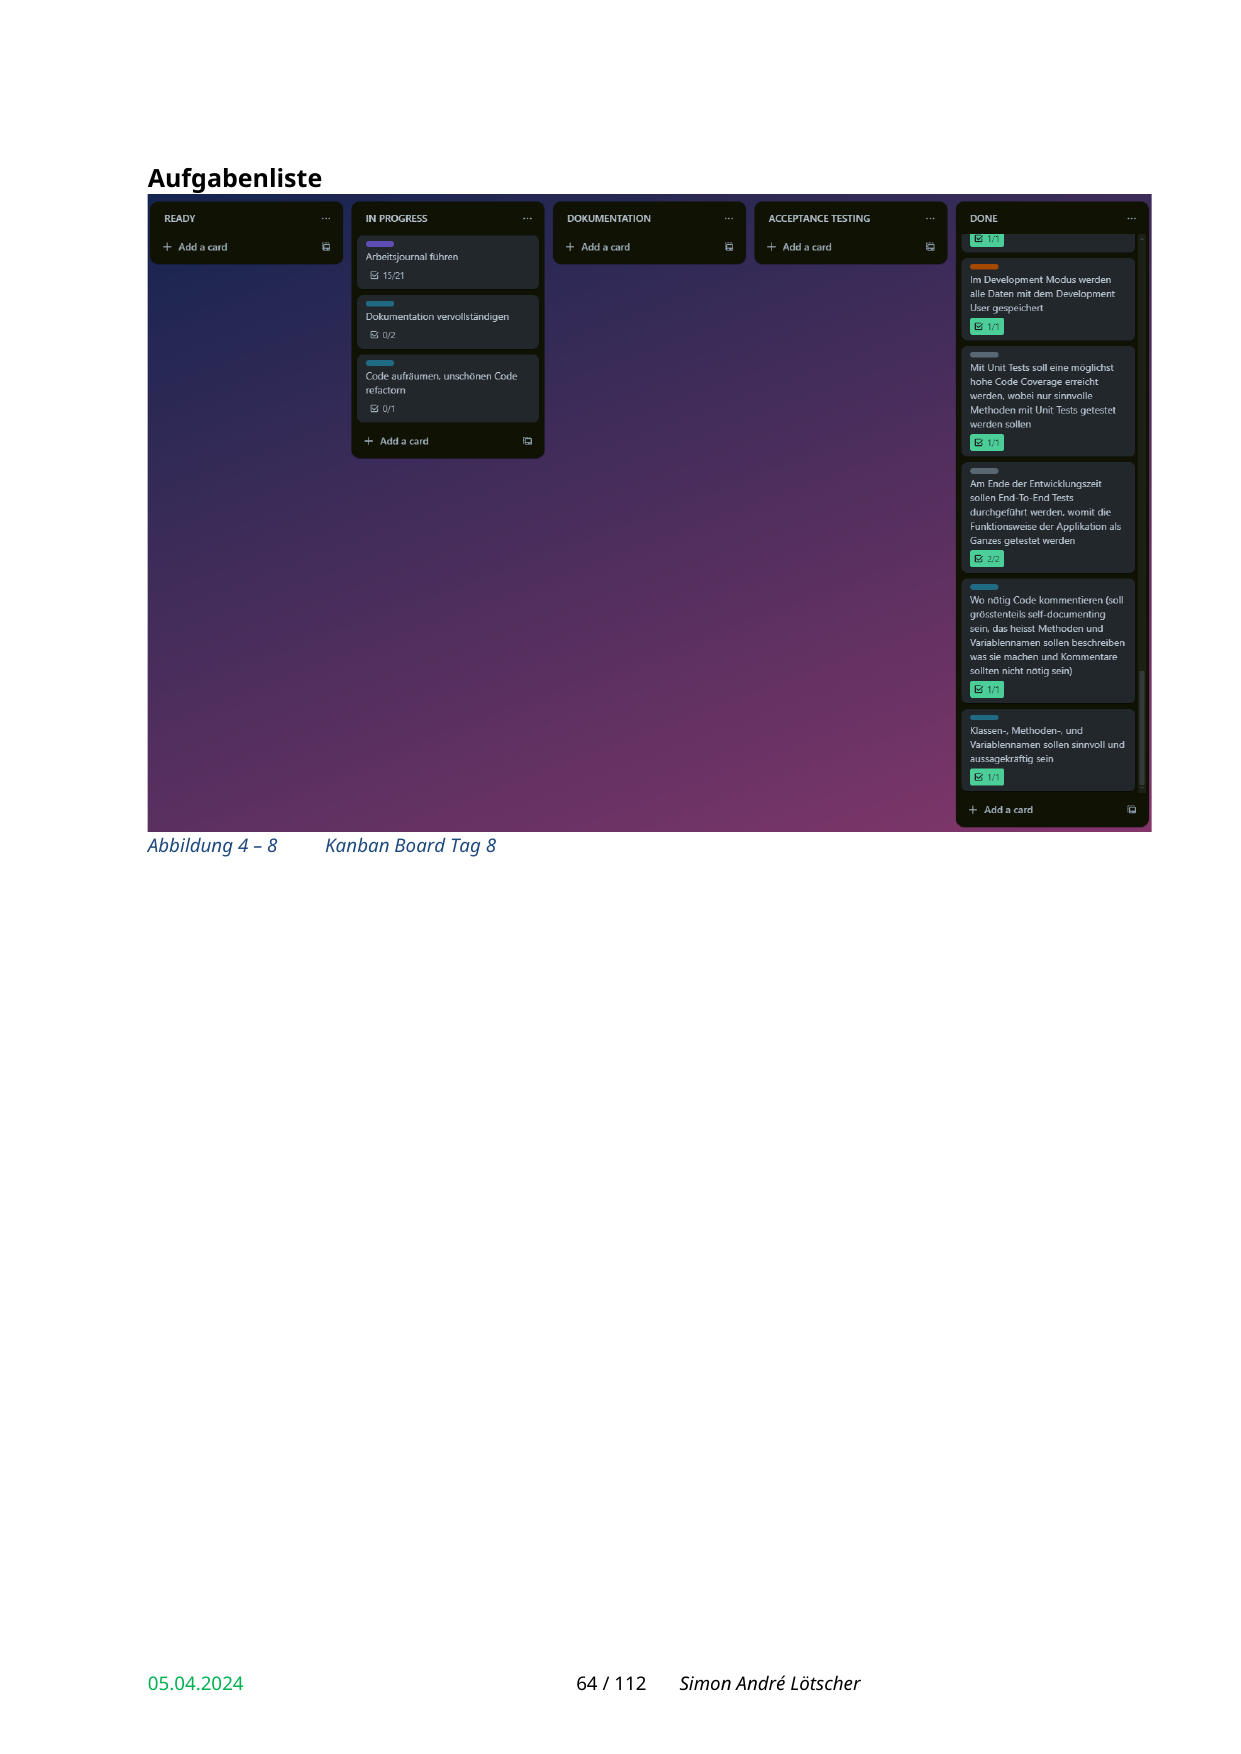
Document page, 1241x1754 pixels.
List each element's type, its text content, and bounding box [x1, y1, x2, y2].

text Aufgabenliste [148, 160, 1152, 194]
picture [147, 194, 1152, 832]
text Abbildung 4 – 8 Kanban Board Tag 8 [148, 832, 1152, 857]
